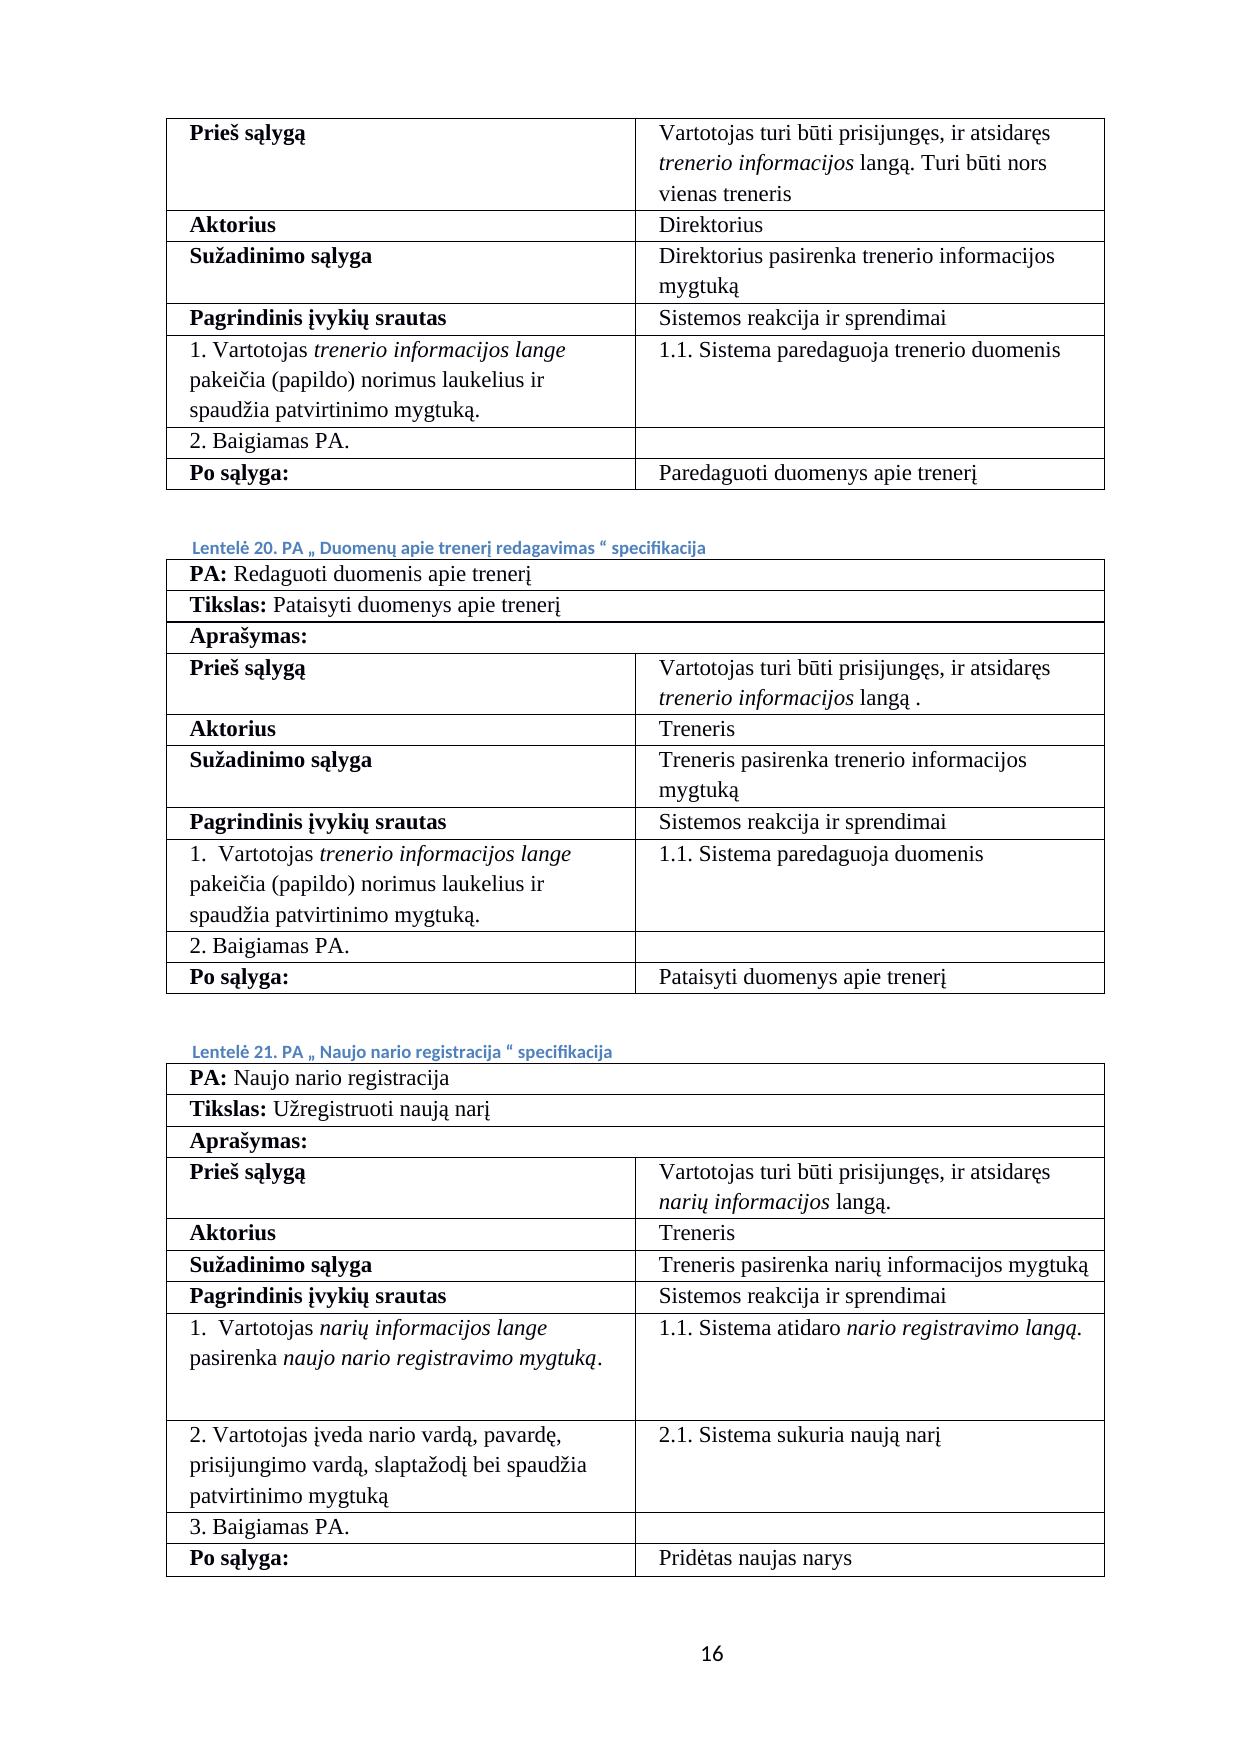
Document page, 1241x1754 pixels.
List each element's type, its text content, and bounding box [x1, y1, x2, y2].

table_cell [636, 428, 1104, 458]
table_cell Prieš sąlygą [167, 654, 635, 714]
table_cell Sužadinimo sąlyga [167, 746, 635, 807]
table_header PA: Naujo nario registracija [167, 1064, 1104, 1094]
text Lentelė 20. PA „ Duomenų apie trenerį redagavimas “ specifikacija [192, 536, 1181, 559]
table_cell Sistemos reakcija ir sprendimai [636, 1282, 1104, 1313]
table_cell 1.1. Sistema paredaguoja duomenis [636, 840, 1104, 931]
table_cell 2. Baigiamas PA. [167, 932, 635, 962]
table_cell Po sąlyga: [167, 963, 635, 993]
table_cell Sistemos reakcija ir sprendimai [636, 808, 1104, 839]
table_cell [636, 1513, 1104, 1543]
table_cell Sužadinimo sąlyga [167, 242, 635, 302]
table_cell Vartotojas turi būti prisijungęs, ir atsidaręs narių informacijos langą. [636, 1158, 1104, 1218]
table_cell 2. Baigiamas PA. [167, 428, 635, 458]
table_cell Direktorius pasirenka trenerio informacijos mygtuką [636, 242, 1104, 302]
table_cell Paredaguoti duomenys apie trenerį [636, 459, 1104, 489]
table_cell 1. Vartotojas trenerio informacijos lange pakeičia (papildo) norimus laukelius ir spaudžia patvirtinimo mygtuką. [167, 336, 635, 427]
table_cell Pagrindinis įvykių srautas [167, 1282, 635, 1313]
table_cell 1.1. Sistema paredaguoja trenerio duomenis [636, 336, 1104, 427]
table_cell Tikslas: Pataisyti duomenys apie trenerį [167, 591, 1104, 621]
table_cell Aktorius [167, 211, 635, 241]
table_cell Sužadinimo sąlyga [167, 1251, 635, 1281]
table_header PA: Redaguoti duomenis apie trenerį [167, 560, 1104, 590]
table_cell Aktorius [167, 715, 635, 745]
table_cell Prieš sąlygą [167, 119, 635, 210]
table_cell Pagrindinis įvykių srautas [167, 304, 635, 335]
table_cell 2.1. Sistema sukuria naują narį [636, 1421, 1104, 1512]
table_cell Pataisyti duomenys apie trenerį [636, 963, 1104, 993]
table_cell Vartotojas turi būti prisijungęs, ir atsidaręs trenerio informacijos langą . [636, 654, 1104, 714]
table_cell Po sąlyga: [167, 1544, 635, 1576]
table_cell Treneris pasirenka narių informacijos mygtuką [636, 1251, 1104, 1281]
text Lentelė 21. PA „ Naujo nario registracija “ specifikacija [192, 1040, 1181, 1063]
table_cell 1. Vartotojas narių informacijos lange pasirenka naujo nario registravimo mygtuką. [167, 1314, 635, 1420]
table_cell 1.1. Sistema atidaro nario registravimo langą. [636, 1314, 1104, 1420]
table_cell Aprašymas: [167, 1127, 1104, 1157]
table_cell 3. Baigiamas PA. [167, 1513, 635, 1543]
table_cell Treneris pasirenka trenerio informacijos mygtuką [636, 746, 1104, 807]
table_cell Pagrindinis įvykių srautas [167, 808, 635, 839]
table_cell Treneris [636, 1219, 1104, 1249]
table_cell Tikslas: Užregistruoti naują narį [167, 1095, 1104, 1126]
table_cell Aprašymas: [167, 623, 1104, 653]
table_cell Direktorius [636, 211, 1104, 241]
table_cell Po sąlyga: [167, 459, 635, 489]
table_cell 1. Vartotojas trenerio informacijos lange pakeičia (papildo) norimus laukelius ir spaudžia patvirtinimo mygtuką. [167, 840, 635, 931]
table_cell Vartotojas turi būti prisijungęs, ir atsidaręs trenerio informacijos langą. Turi būti nors vienas treneris [636, 119, 1104, 210]
table_cell Prieš sąlygą [167, 1158, 635, 1218]
table_cell Aktorius [167, 1219, 635, 1249]
table_cell [636, 932, 1104, 962]
table_cell 2. Vartotojas įveda nario vardą, pavardę, prisijungimo vardą, slaptažodį bei spaudžia patvirtinimo mygtuką [167, 1421, 635, 1512]
table_cell Treneris [636, 715, 1104, 745]
table_cell Pridėtas naujas narys [636, 1544, 1104, 1576]
table_cell Sistemos reakcija ir sprendimai [636, 304, 1104, 335]
